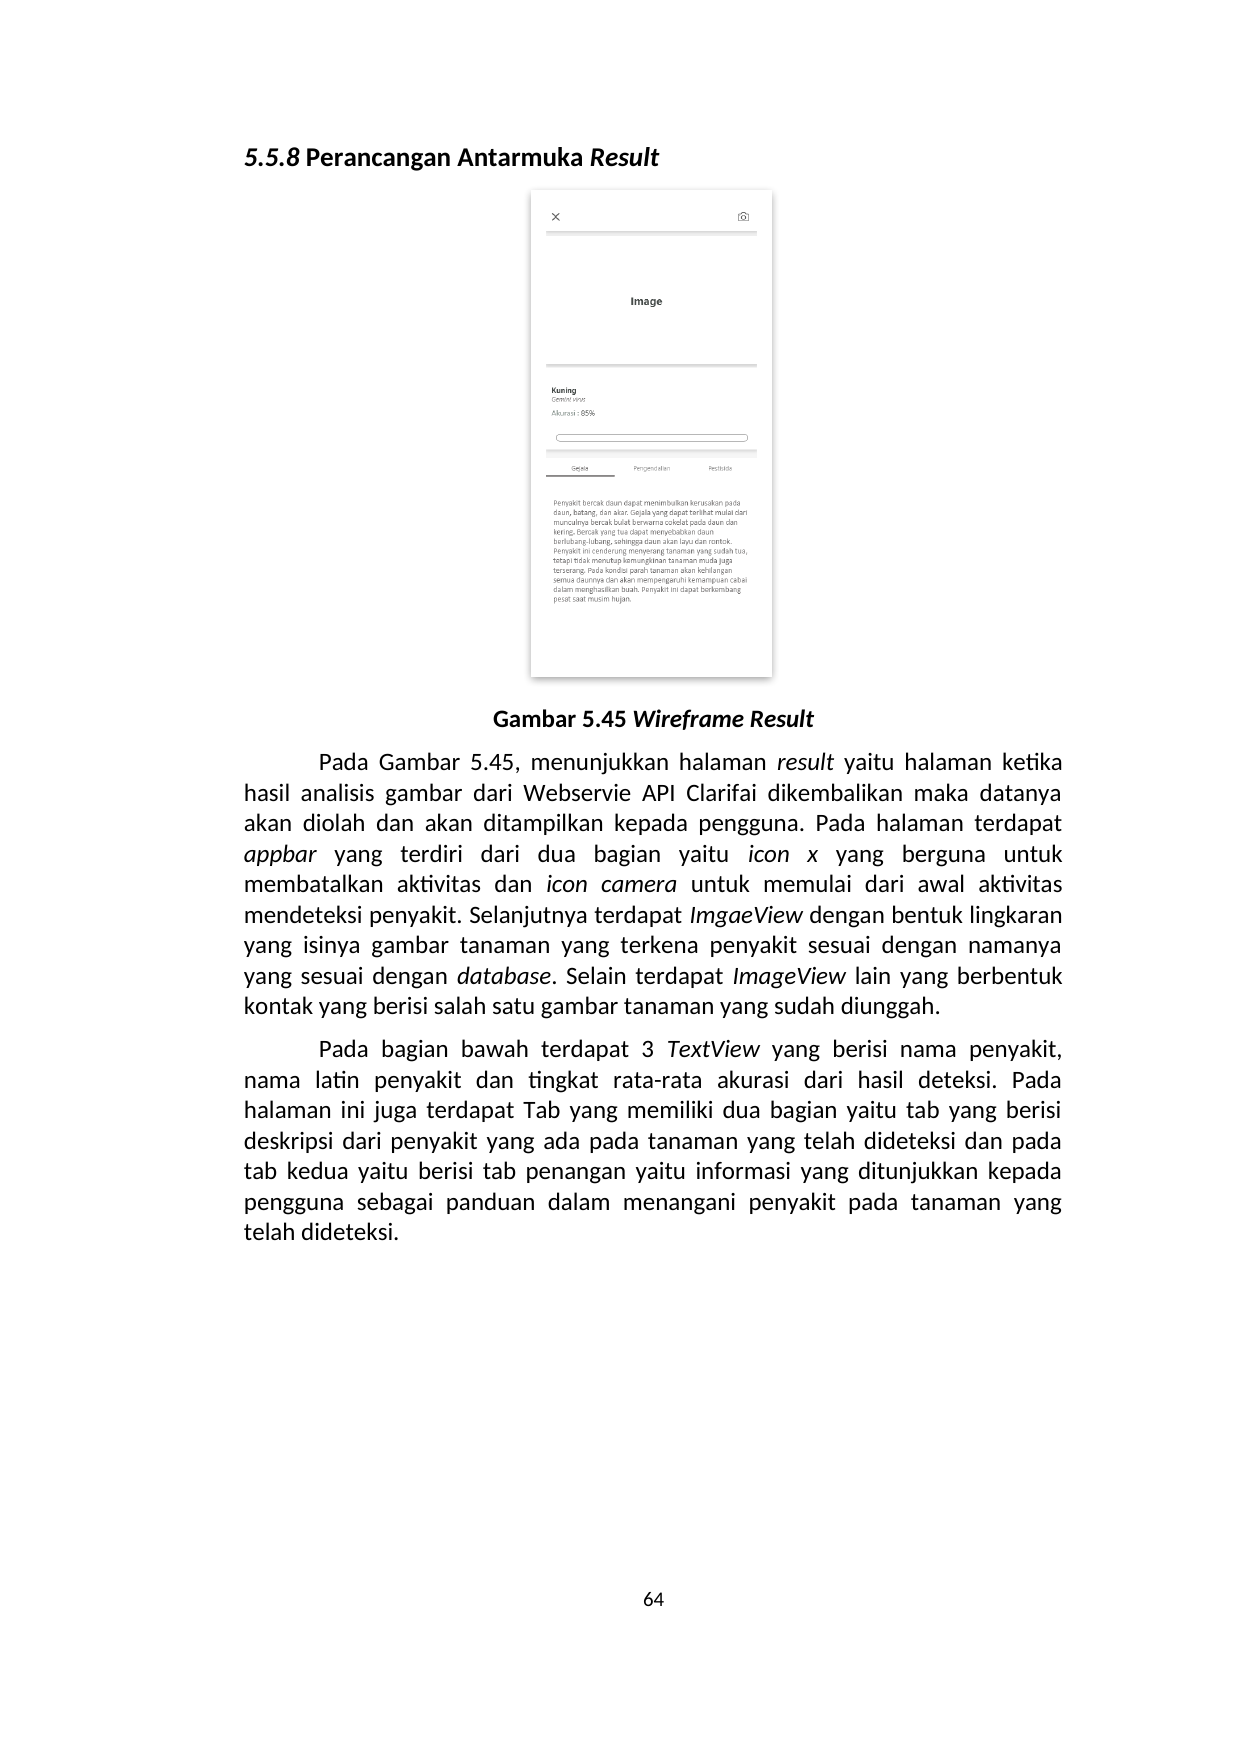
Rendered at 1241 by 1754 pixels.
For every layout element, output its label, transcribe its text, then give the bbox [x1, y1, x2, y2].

picture [546, 205, 757, 662]
subtitle Perancangan Antarmuka Result [244, 141, 1063, 174]
text Pada bagian bawah terdapat 3 TextView yang berisi nama penyakit, nama latin penyakit dan tingkat rata-rata akurasi dari hasil deteksi. Pada halaman ini juga terdapat Tab yang memiliki dua bagian yaitu tab yang berisi deskripsi dari penyakit yang ada pada tanaman yang telah dideteksi dan pada tab kedua yaitu berisi tab penangan yaitu informasi yang ditunjukkan kepada pengguna sebagai panduan dalam menangani penyakit pada tanaman yang telah dideteksi. [244, 1033, 1063, 1247]
